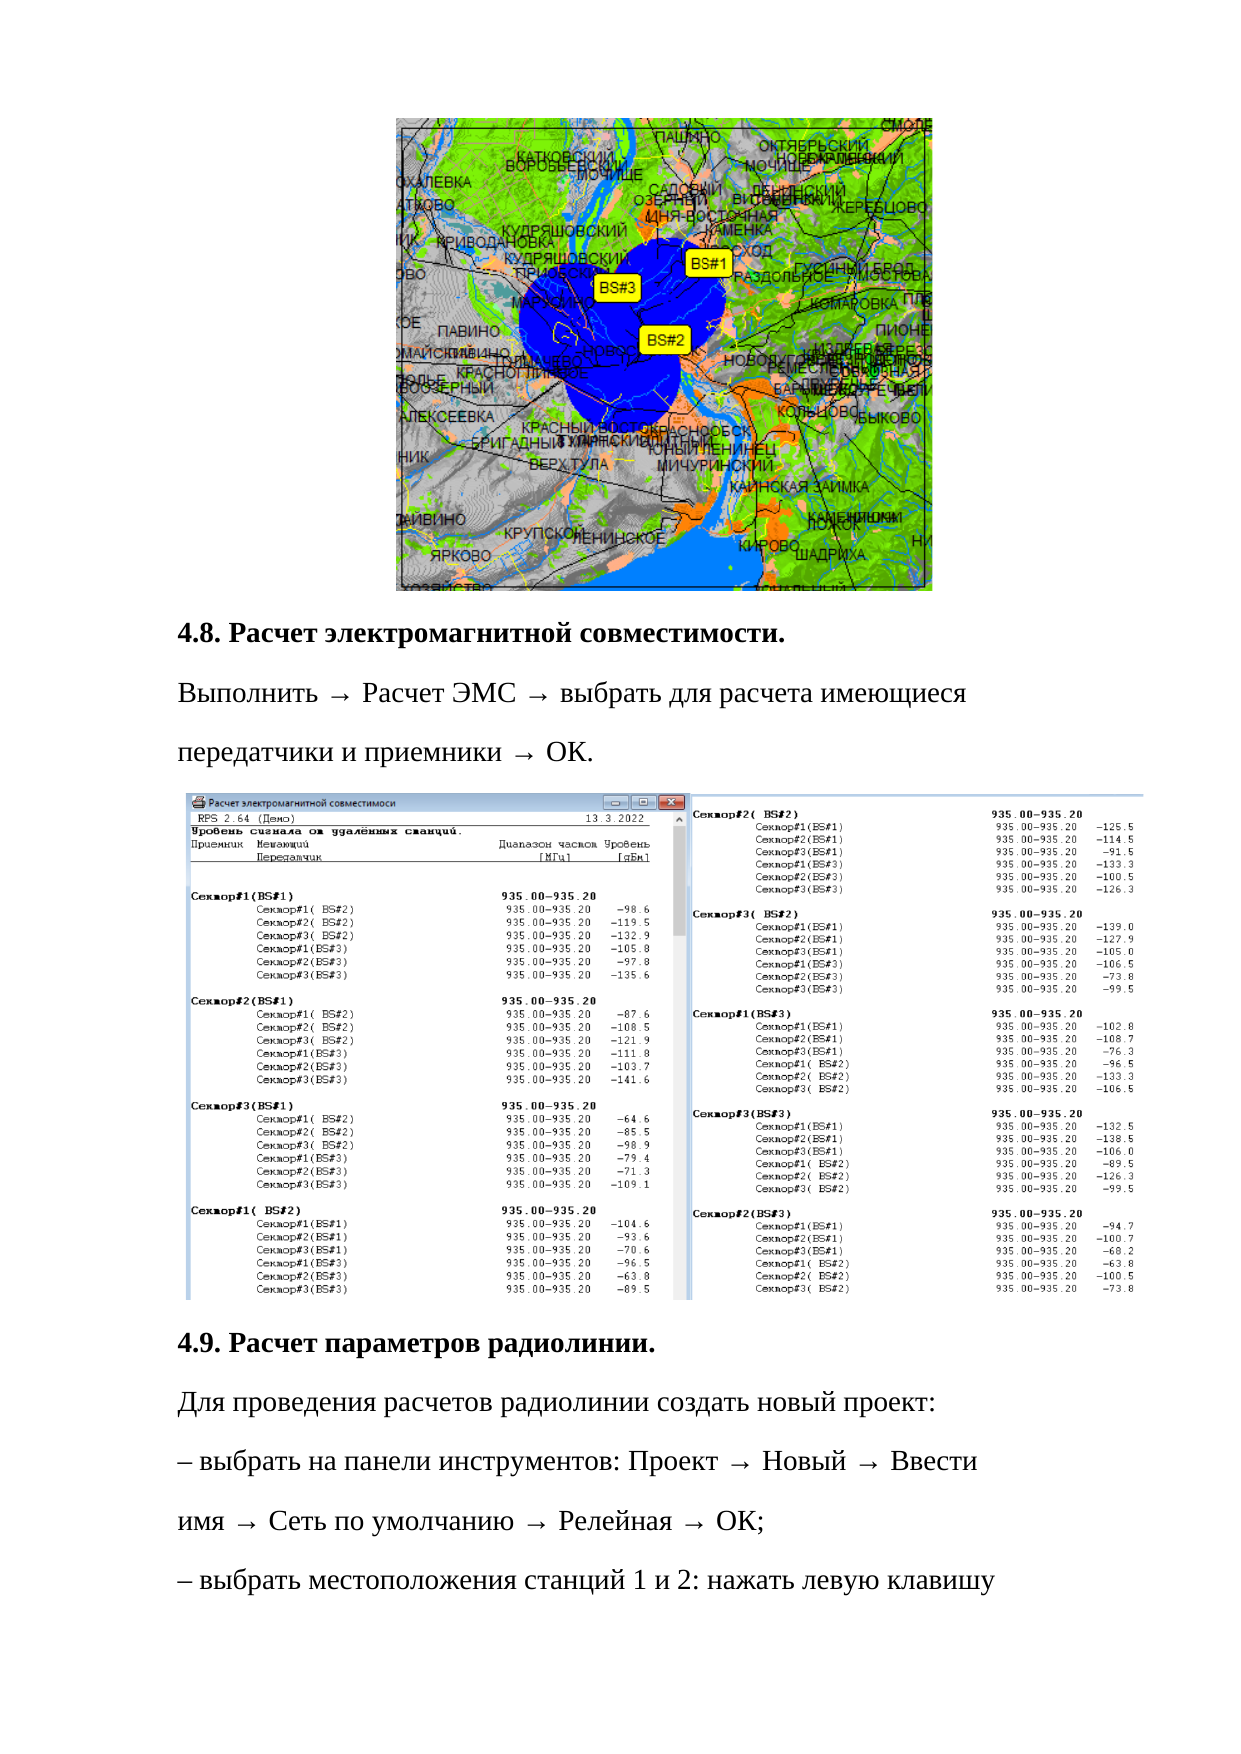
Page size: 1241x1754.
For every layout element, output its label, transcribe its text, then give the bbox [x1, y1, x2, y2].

text 4.8. Расчет электромагнитной совместимости. [177, 615, 1152, 649]
picture [396, 118, 933, 591]
text имя → Сеть по умолчанию → Релейная → ОК; [177, 1503, 1152, 1536]
picture [185, 793, 1144, 1300]
text передатчики и приемники → ОК. [177, 734, 1152, 768]
text – выбрать на панели инструментов: Проект → Новый → Ввести [177, 1443, 1152, 1477]
text Для проведения расчетов радиолинии создать новый проект: [177, 1384, 1152, 1418]
text Выполнить → Расчет ЭМС → выбрать для расчета имеющиеся [177, 675, 1152, 708]
text – выбрать местоположения станций 1 и 2: нажать левую клавишу [177, 1562, 1152, 1596]
text 4.9. Расчет параметров радиолинии. [177, 1325, 1152, 1358]
